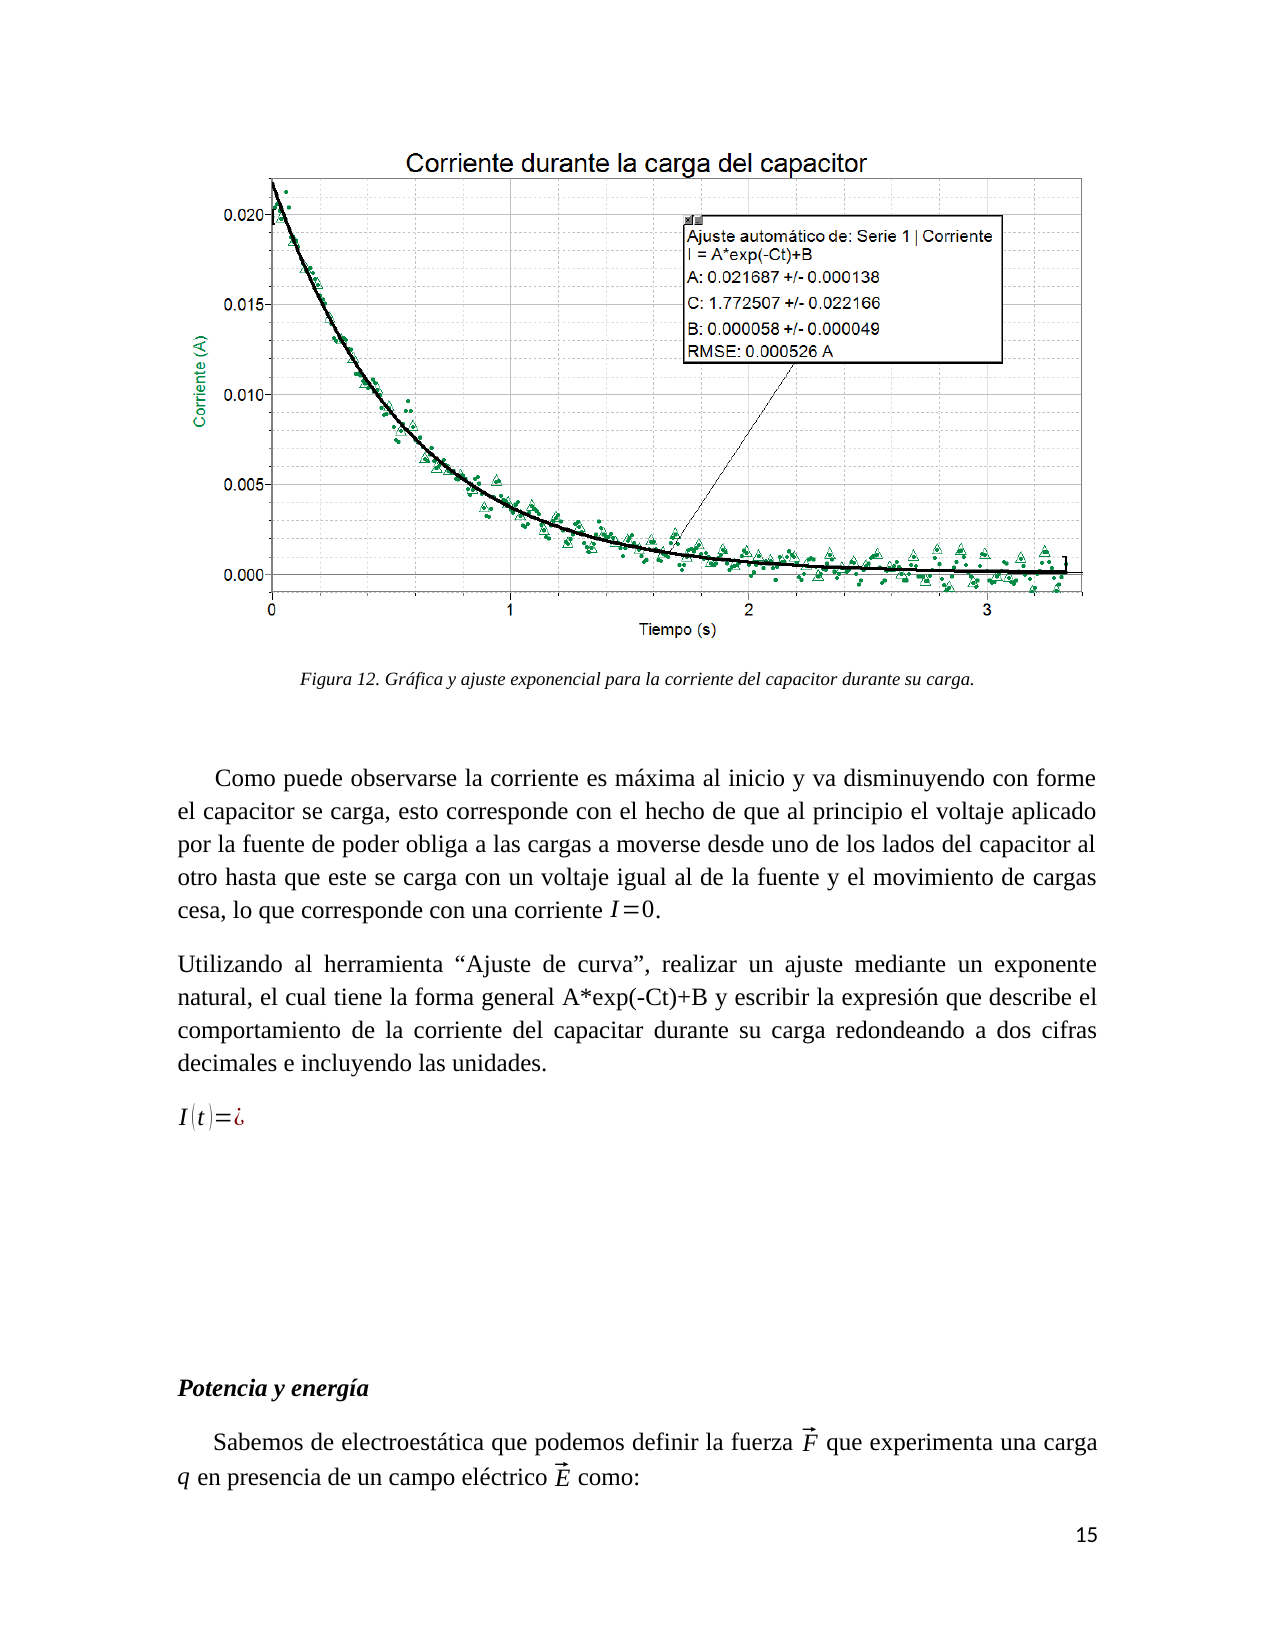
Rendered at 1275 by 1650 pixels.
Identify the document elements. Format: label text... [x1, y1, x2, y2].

picture [185, 147, 1090, 643]
text Utilizando al herramienta “Ajuste de curva”, realizar un ajuste mediante un exponente natural, el cual tiene la forma general A*exp(-Ct)+B y escribir la expresión que describe el comportamiento de la corriente del capacitar durante su carga redondeando a dos cifras decimales e incluyendo las unidades. [177, 949, 1098, 1077]
text Como puede observarse la corriente es máxima al inicio y va disminuyendo con forme el capacitor se carga, esto corresponde con el hecho de que al principio el voltaje aplicado por la fuente de poder obliga a las cargas a moverse desde uno de los lados del capacitor al otro hasta que este se carga con un voltaje igual al de la fuente y el movimiento de cargas cesa, lo que corresponde con una corriente . [177, 763, 1098, 924]
text Sabemos de electroestática que podemos definir la fuerza que experimenta una carga en presencia de un campo eléctrico como: [177, 1427, 1098, 1492]
text Potencia y energía [177, 1373, 1098, 1402]
text Figura 12. Gráfica y ajuste exponencial para la corriente del capacitor durante su carga. [177, 667, 1098, 689]
